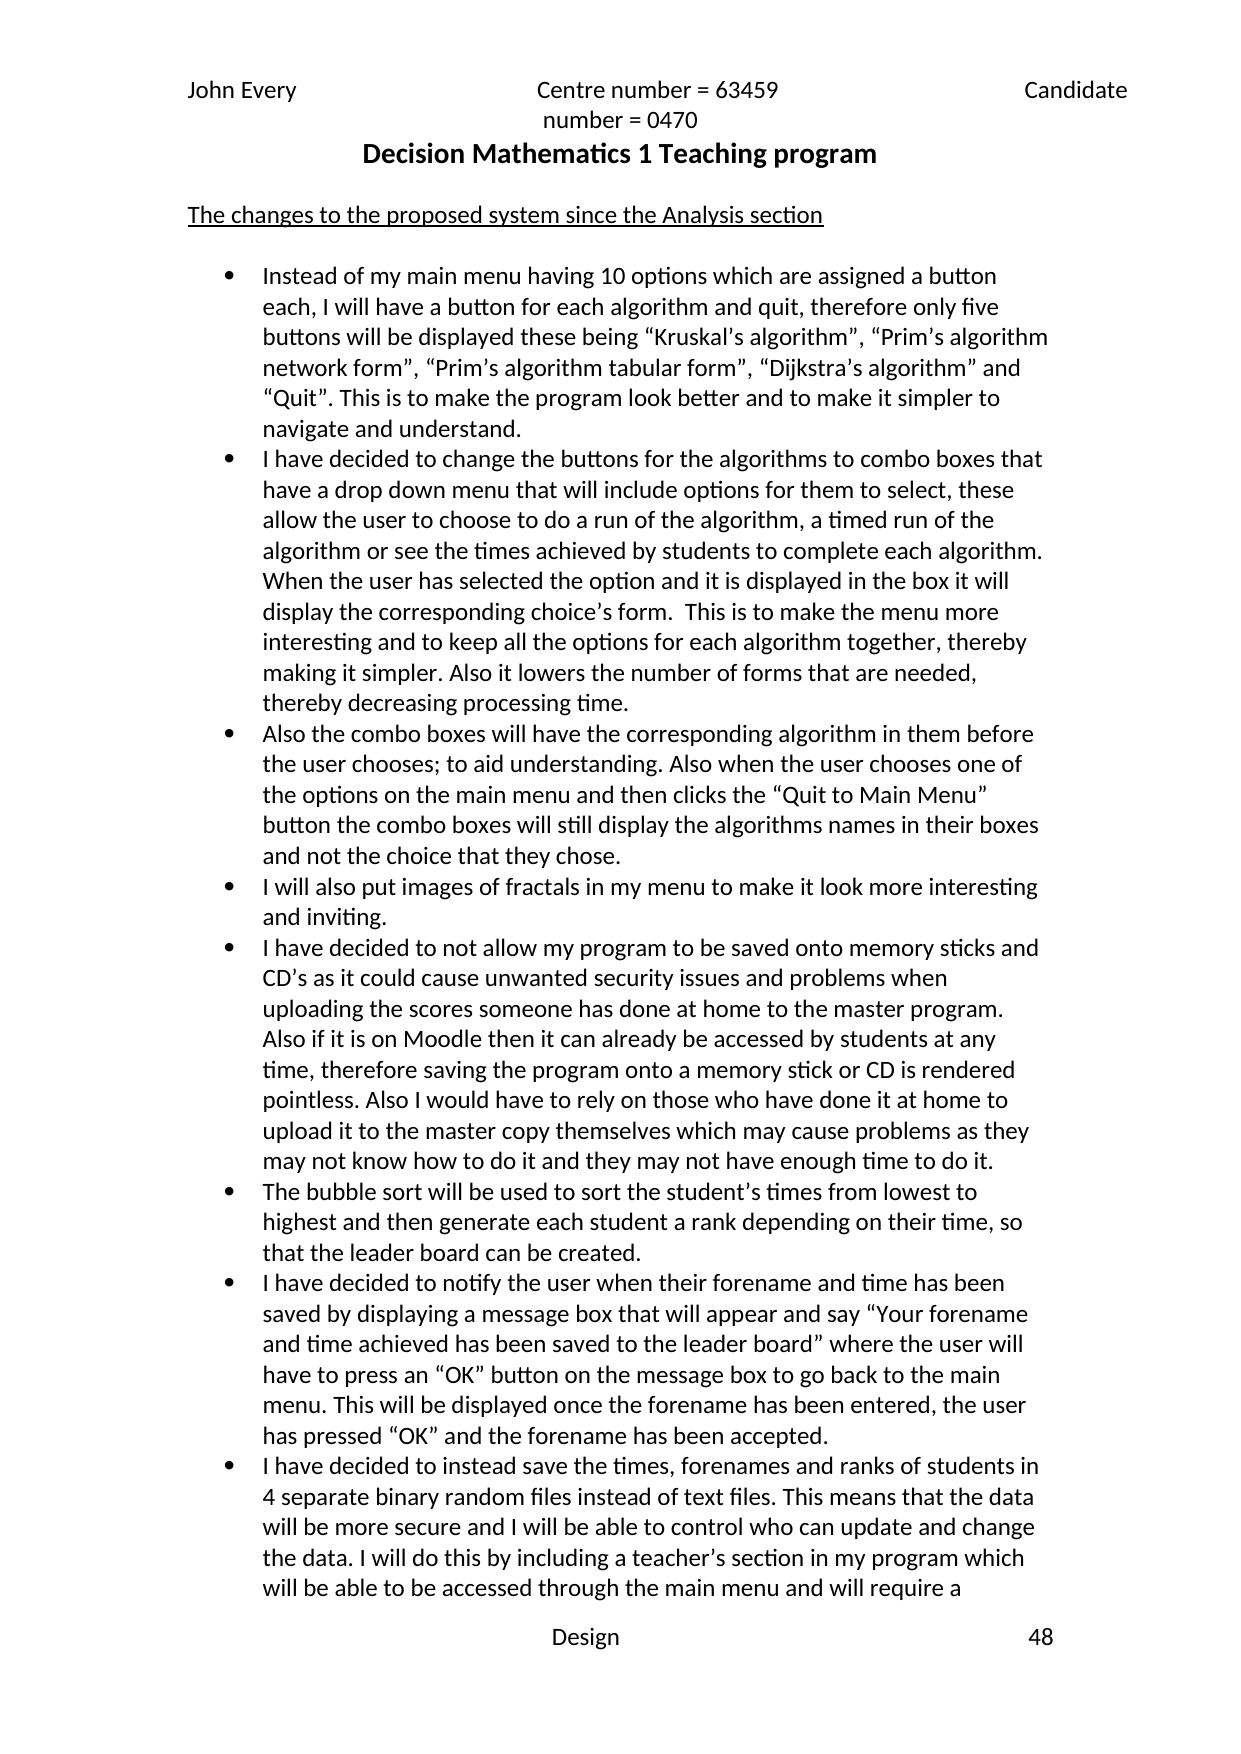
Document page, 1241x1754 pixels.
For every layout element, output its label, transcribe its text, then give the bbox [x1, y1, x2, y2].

list I have decided to notify the user when their forename and time has been saved by displaying a message box that will appear and say “Your forename and time achieved has been saved to the leader board” where the user will have to press an “OK” button on the message box to go back to the main menu. This will be displayed once the forename has been entered, the user has pressed “OK” and the forename has been accepted. [225, 1267, 1053, 1451]
list I have decided to change the buttons for the algorithms to combo boxes that have a drop down menu that will include options for them to select, these allow the user to choose to do a run of the algorithm, a timed run of the algorithm or see the times achieved by students to complete each algorithm. When the user has selected the option and it is displayed in the box it will display the corresponding choice’s form. This is to make the menu more interesting and to keep all the options for each algorithm together, thereby making it simpler. Also it lowers the number of forms that are needed, thereby decreasing processing time. [225, 443, 1053, 718]
list The bubble sort will be used to sort the student’s times from lowest to highest and then generate each student a rank depending on their time, so that the leader board can be created. [225, 1176, 1053, 1267]
list I have decided to not allow my program to be saved onto memory sticks and CD’s as it could cause unwanted security issues and problems when uploading the scores someone has done at home to the master program. Also if it is on Moodle then it can already be accessed by students at any time, therefore saving the program onto a memory stick or CD is rendered pointless. Also I would have to rely on those who have done it at home to upload it to the master copy themselves which may cause problems as they may not know how to do it and they may not have enough time to do it. [225, 932, 1053, 1176]
text The changes to the proposed system since the Analysis section [187, 199, 1053, 230]
list I will also put images of fractals in my menu to make it look more interesting and inviting. [225, 871, 1053, 932]
list Instead of my main menu having 10 options which are assigned a button each, I will have a button for each algorithm and quit, therefore only five buttons will be displayed these being “Kruskal’s algorithm”, “Prim’s algorithm network form”, “Prim’s algorithm tabular form”, “Dijkstra’s algorithm” and “Quit”. This is to make the program look better and to make it simpler to navigate and understand. [225, 260, 1053, 443]
list Also the combo boxes will have the corresponding algorithm in them before the user chooses; to aid understanding. Also when the user chooses one of the options on the main menu and then clicks the “Quit to Main Menu” button the combo boxes will still display the algorithms names in their boxes and not the choice that they chose. [225, 718, 1053, 871]
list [225, 1451, 1053, 1603]
